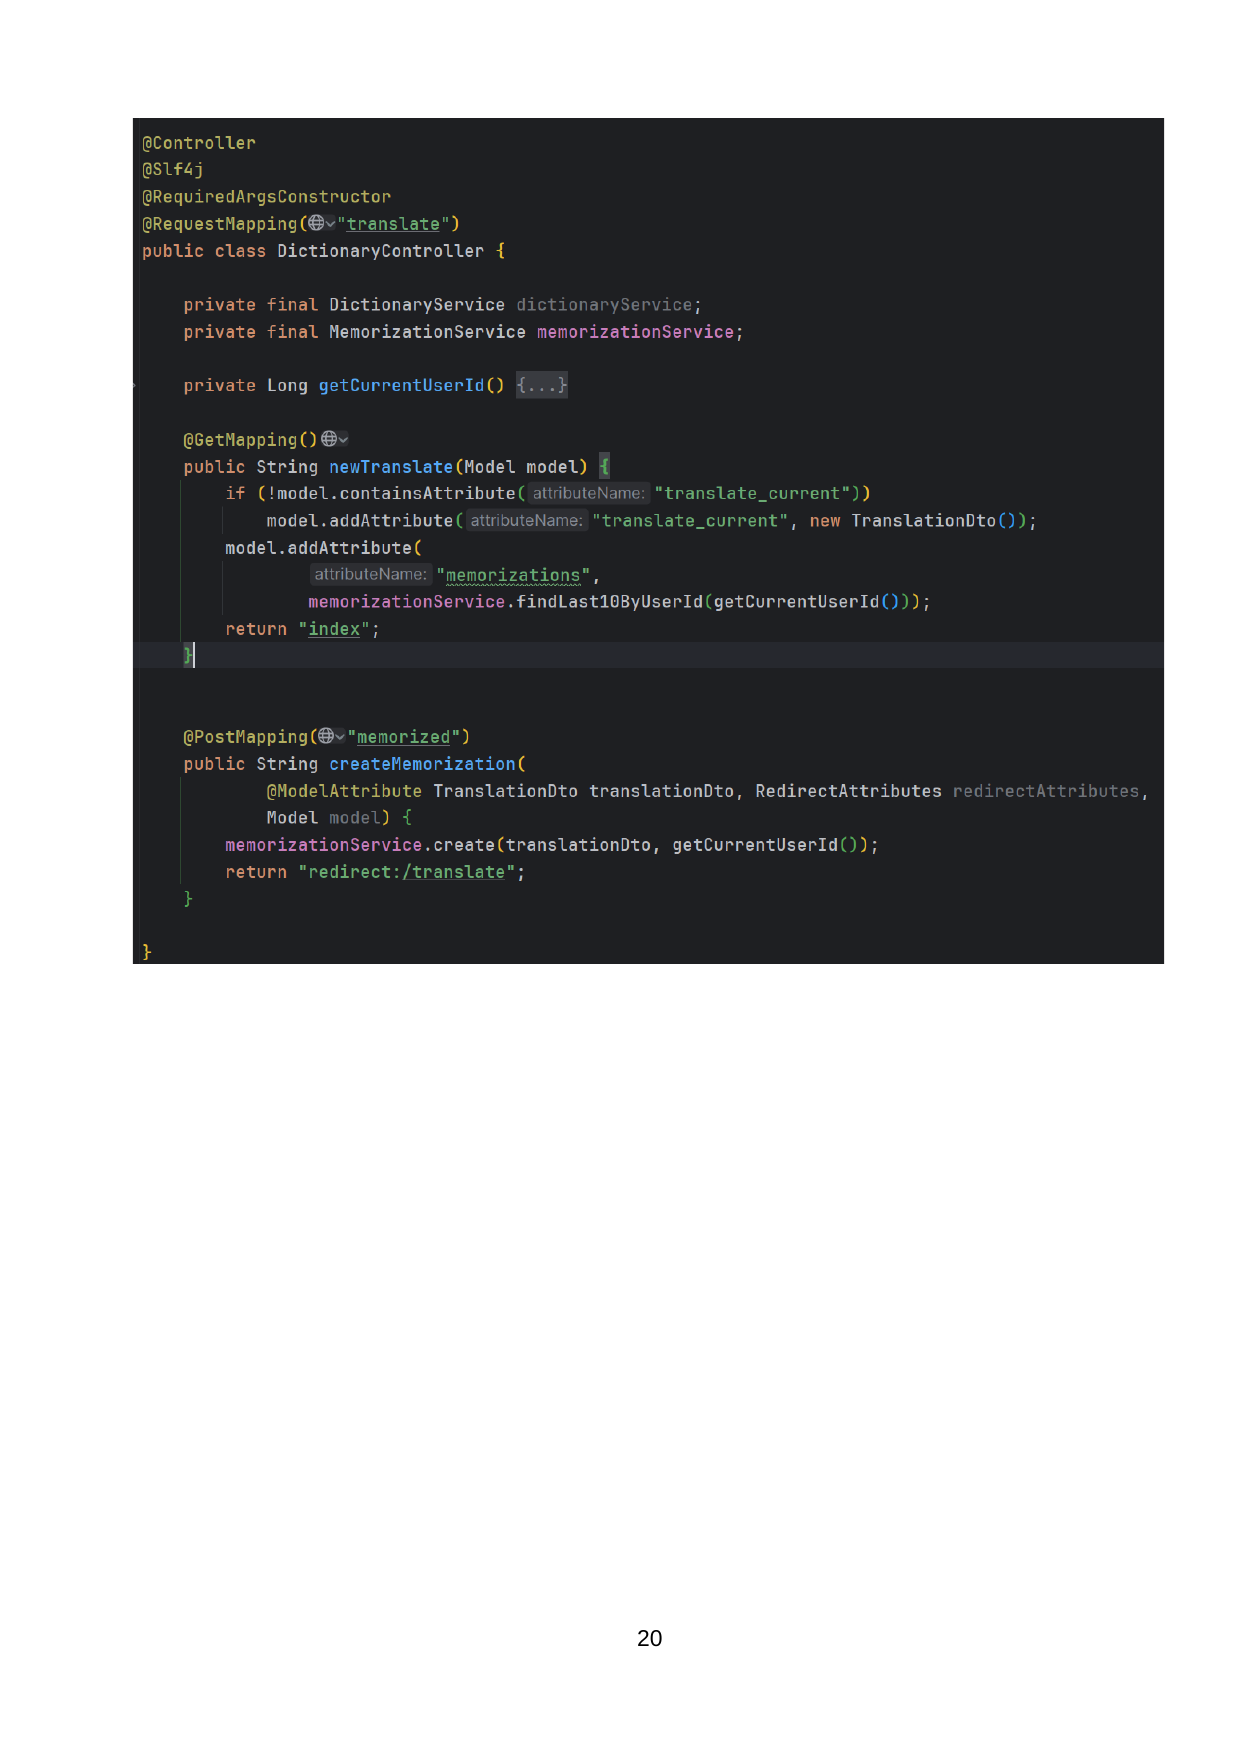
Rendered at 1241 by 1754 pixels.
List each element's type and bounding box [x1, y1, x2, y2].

picture [132, 118, 1165, 964]
